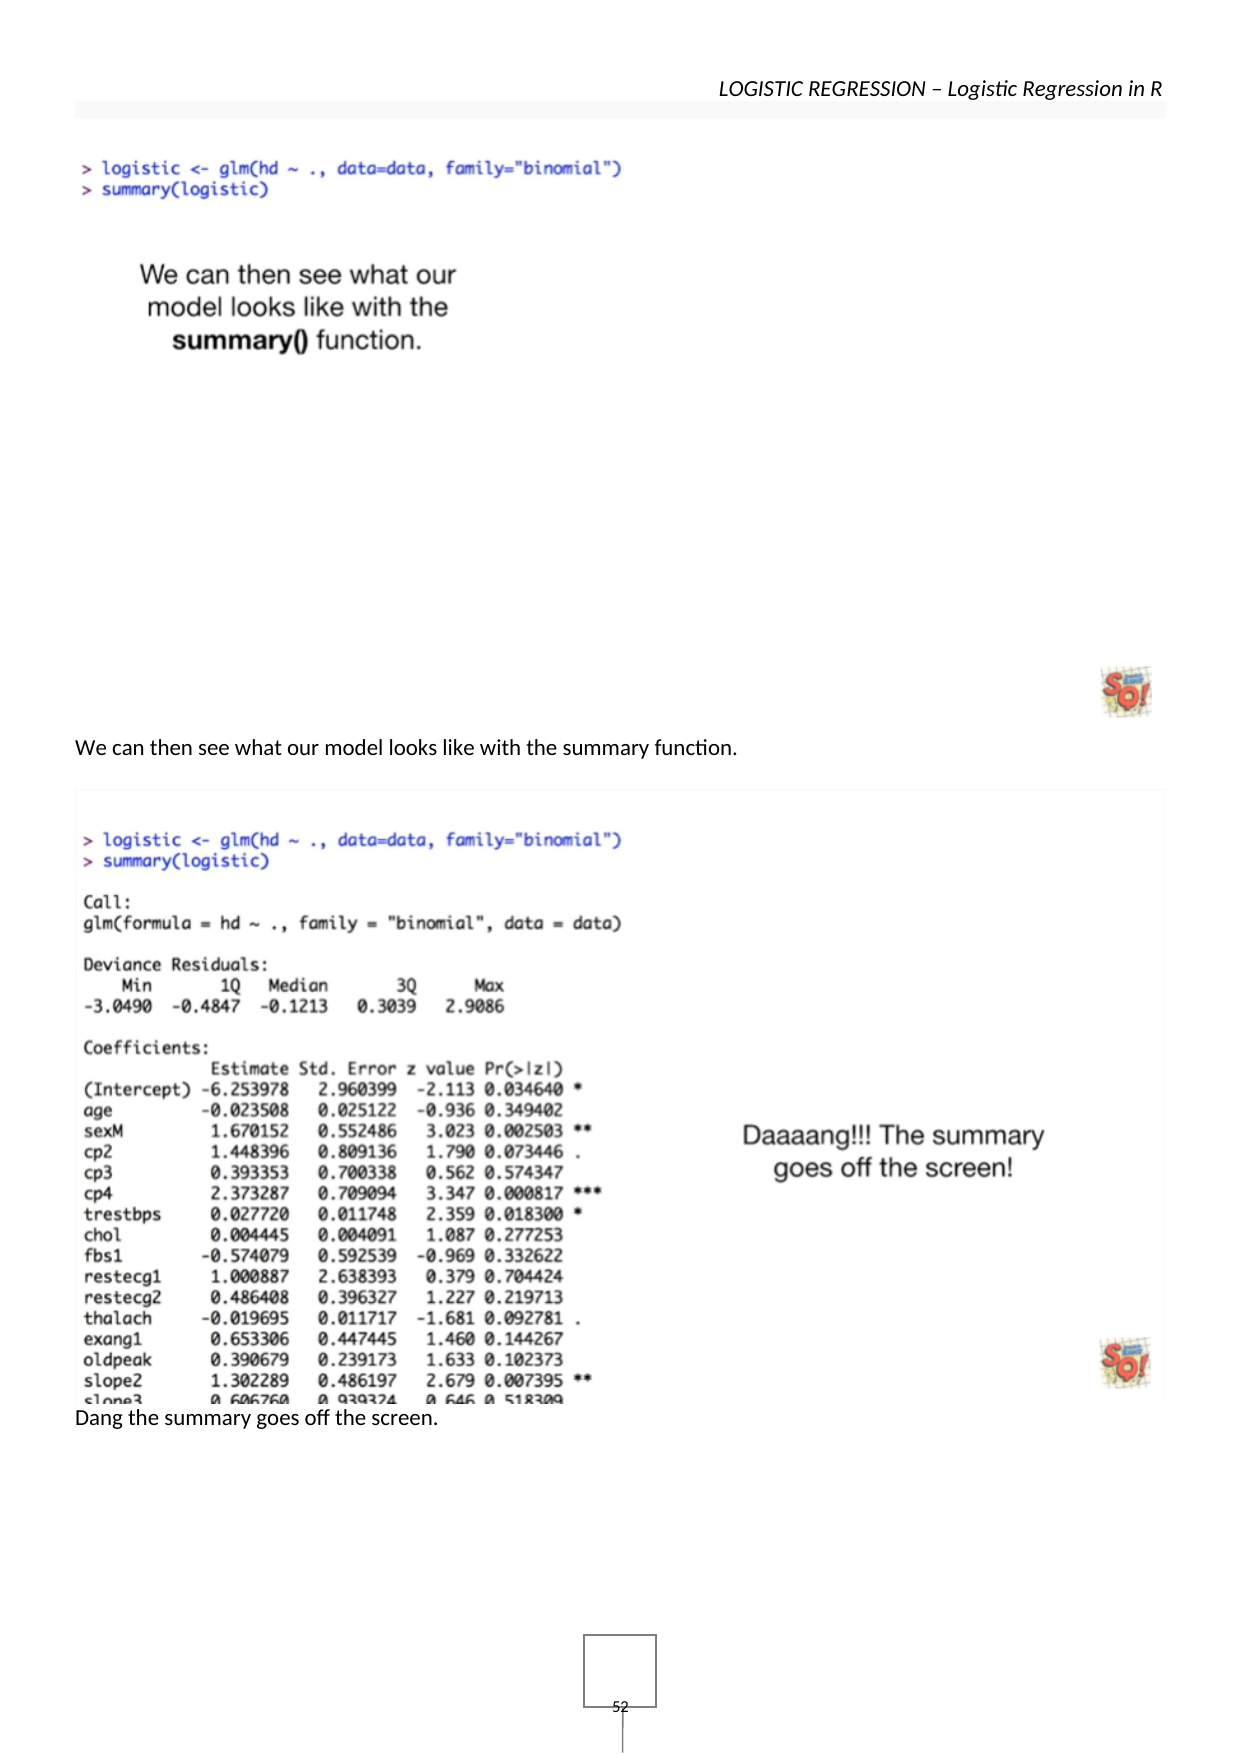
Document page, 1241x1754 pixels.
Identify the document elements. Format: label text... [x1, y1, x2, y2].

text Dang the summary goes off the screen. [75, 1404, 1165, 1432]
picture [75, 101, 1166, 733]
picture [75, 789, 1166, 1404]
text We can then see what our model looks like with the summary function. [75, 733, 1165, 761]
